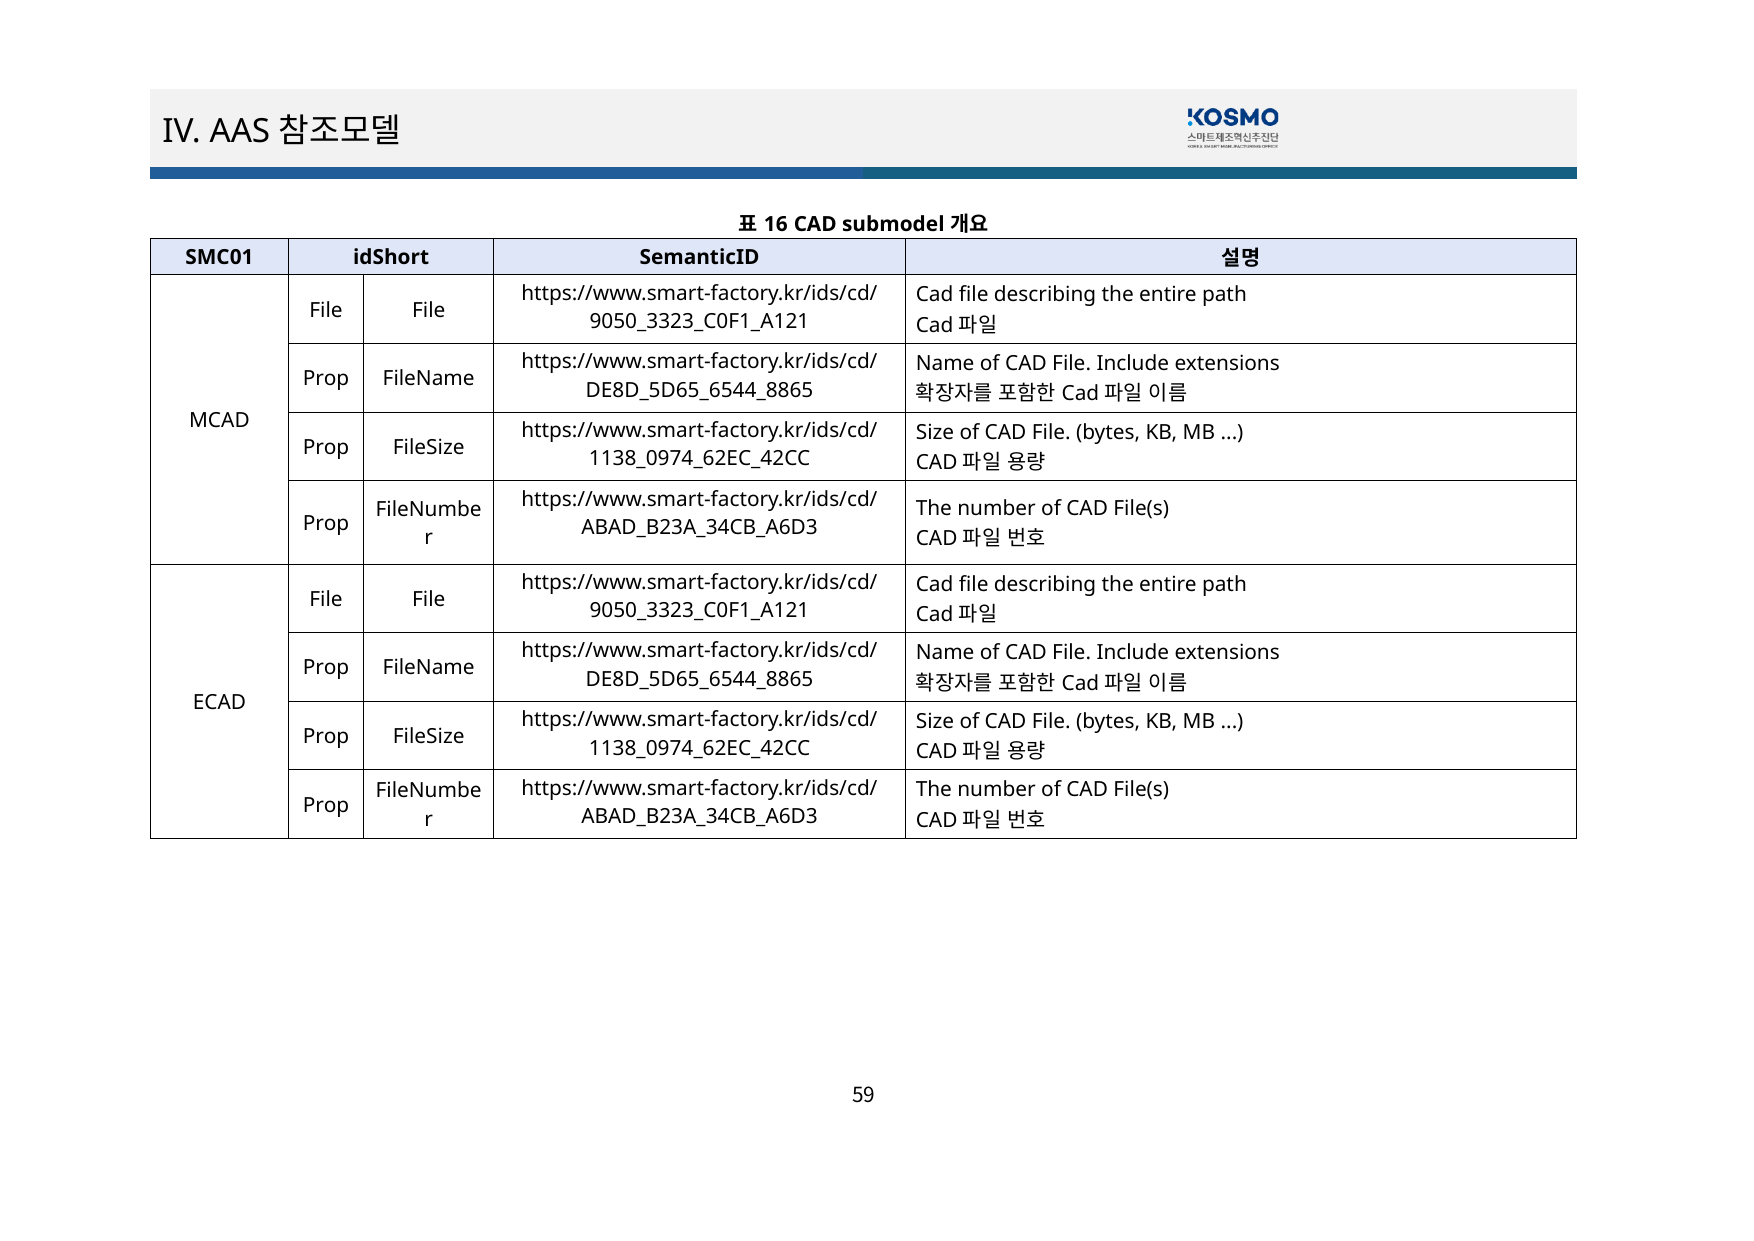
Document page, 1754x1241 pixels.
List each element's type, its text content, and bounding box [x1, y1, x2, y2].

table_cell File [364, 565, 493, 632]
table_cell File [289, 275, 363, 343]
table_header idShort [289, 239, 493, 274]
table_cell FileSize [364, 702, 493, 769]
text 표 16 CAD submodel 개요 [150, 207, 1577, 238]
table_cell Name of CAD File. Include extensions 확장자를 포함한 Cad 파일 이름 [906, 344, 1576, 412]
table_cell Prop [289, 344, 363, 412]
table_cell Size of CAD File. (bytes, KB, MB ...) CAD 파일 용량 [906, 413, 1576, 480]
table_cell Prop [289, 481, 363, 563]
table_cell Prop [289, 702, 363, 769]
table_cell https://www.smart-factory.kr/ids/cd/1138_0974_62EC_42CC [494, 413, 905, 480]
table_cell File [289, 565, 363, 632]
table_cell File [364, 275, 493, 343]
table_cell FileNumber [364, 770, 493, 838]
table_cell Prop [289, 413, 363, 480]
table_cell https://www.smart-factory.kr/ids/cd/1138_0974_62EC_42CC [494, 702, 905, 769]
table_cell https://www.smart-factory.kr/ids/cd/DE8D_5D65_6544_8865 [494, 633, 905, 701]
table_cell Cad file describing the entire path Cad 파일 [906, 275, 1576, 343]
table_cell Size of CAD File. (bytes, KB, MB ...) CAD 파일 용량 [906, 702, 1576, 769]
table_header 설명 [906, 239, 1576, 274]
table_cell Name of CAD File. Include extensions 확장자를 포함한 Cad 파일 이름 [906, 633, 1576, 701]
table_cell https://www.smart-factory.kr/ids/cd/9050_3323_C0F1_A121 [494, 565, 905, 632]
table_cell https://www.smart-factory.kr/ids/cd/DE8D_5D65_6544_8865 [494, 344, 905, 412]
table_cell FileName [364, 344, 493, 412]
table_cell MCAD [151, 275, 288, 563]
table_cell FileName [364, 633, 493, 701]
picture [1187, 108, 1279, 148]
table_cell https://www.smart-factory.kr/ids/cd/ABAD_B23A_34CB_A6D3 [494, 481, 905, 563]
table_cell https://www.smart-factory.kr/ids/cd/9050_3323_C0F1_A121 [494, 275, 905, 343]
table_cell FileSize [364, 413, 493, 480]
table_cell The number of CAD File(s) CAD 파일 번호 [906, 770, 1576, 838]
table_header SMC01 [151, 239, 288, 274]
table_cell https://www.smart-factory.kr/ids/cd/ABAD_B23A_34CB_A6D3 [494, 770, 905, 838]
table_cell Prop [289, 633, 363, 701]
table_cell ECAD [151, 565, 288, 838]
table_cell The number of CAD File(s) CAD 파일 번호 [906, 481, 1576, 563]
table_header SemanticID [494, 239, 905, 274]
table_cell Prop [289, 770, 363, 838]
table_cell FileNumber [364, 481, 493, 563]
table_cell Cad file describing the entire path Cad 파일 [906, 565, 1576, 632]
